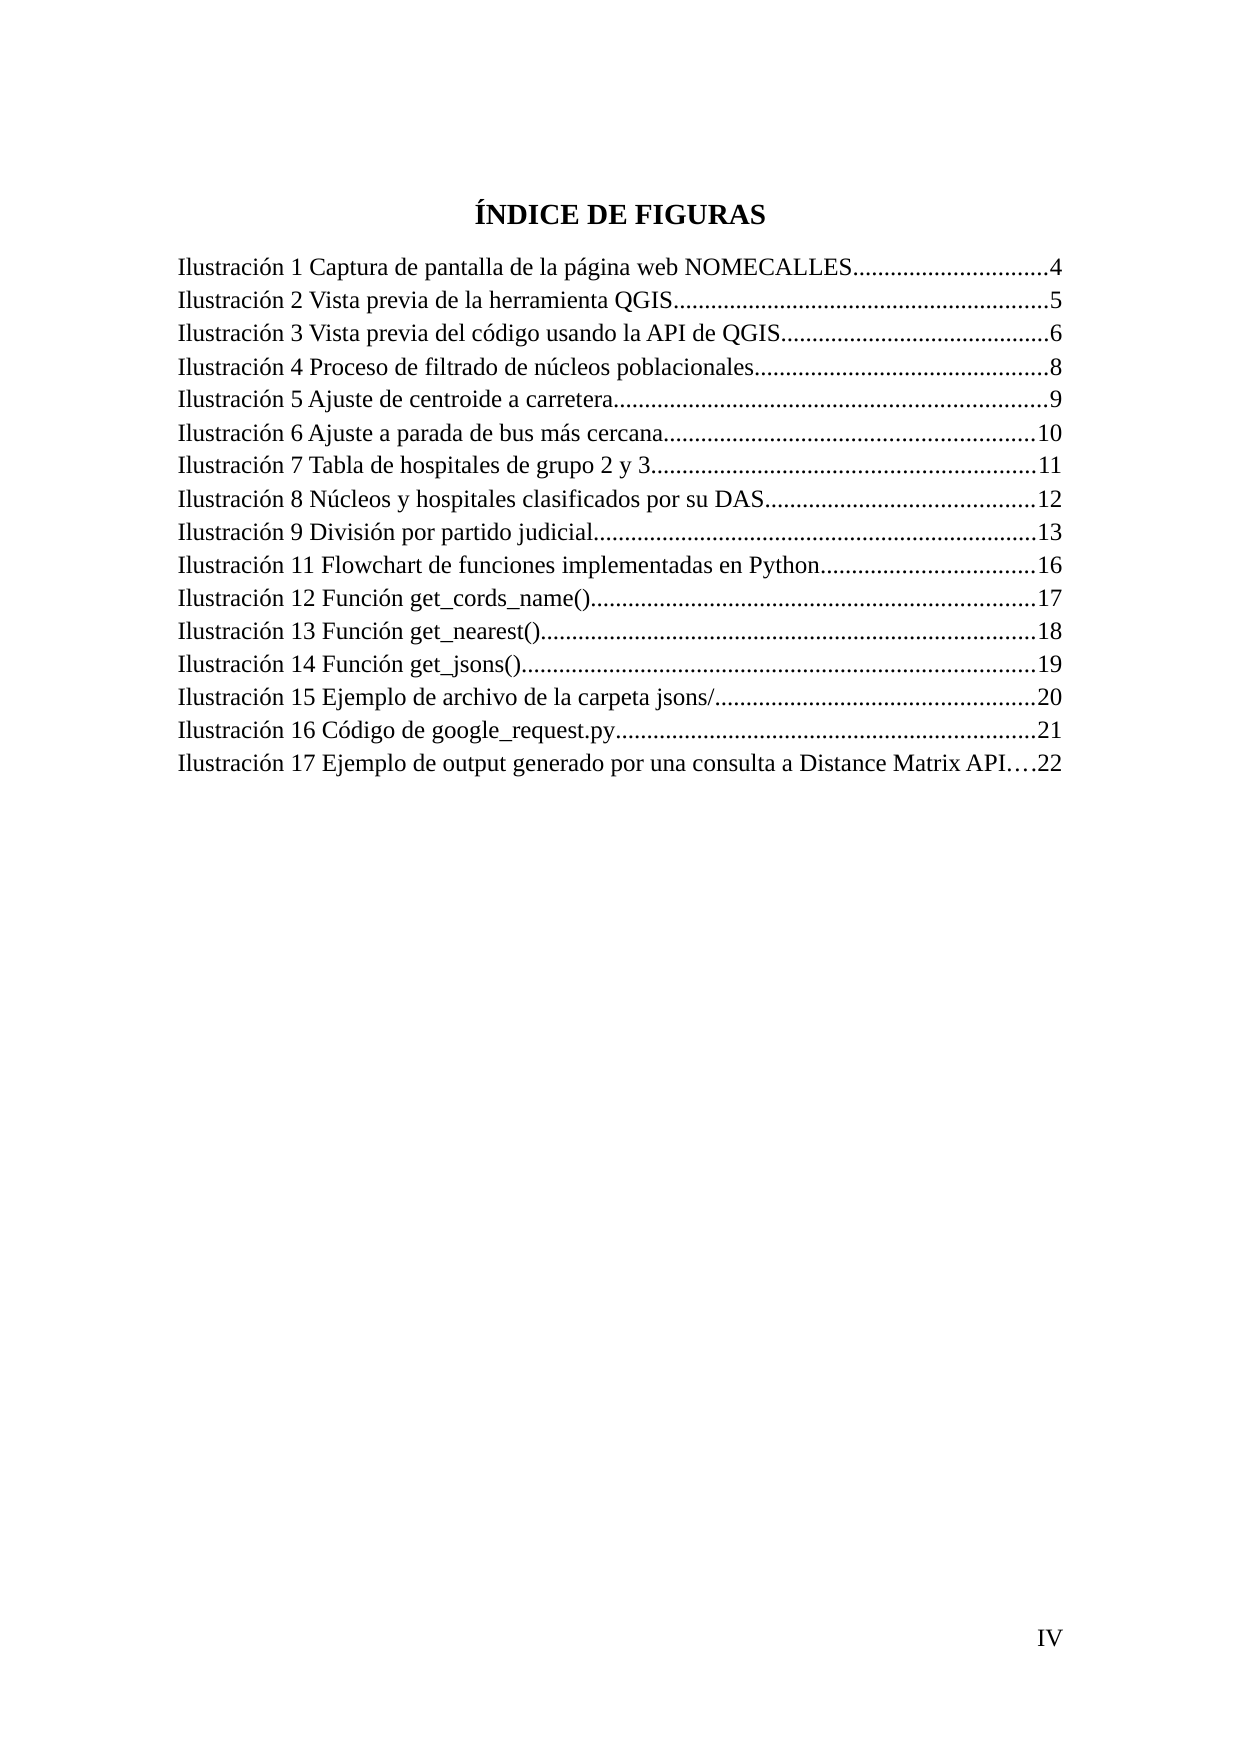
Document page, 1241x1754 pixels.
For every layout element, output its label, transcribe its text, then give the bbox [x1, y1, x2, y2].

text Ilustración 1 Captura de pantalla de la página web NOMECALLES 4 [177, 252, 1063, 281]
text Ilustración 6 Ajuste a parada de bus más cercana 10 [177, 418, 1063, 446]
text Ilustración 12 Función get_cords_name() 17 [177, 583, 1063, 611]
text Ilustración 9 División por partido judicial 13 [177, 517, 1063, 545]
text Ilustración 4 Proceso de filtrado de núcleos poblacionales 8 [177, 352, 1063, 380]
text ÍNDICE DE FIGURAS [177, 197, 1063, 231]
text Ilustración 15 Ejemplo de archivo de la carpeta jsons/ 20 [177, 682, 1063, 711]
text Ilustración 11 Flowchart de funciones implementadas en Python 16 [177, 550, 1063, 578]
text Ilustración 5 Ajuste de centroide a carretera 9 [177, 384, 1063, 413]
text Ilustración 14 Función get_jsons() 19 [177, 649, 1063, 677]
text Ilustración 16 Código de google_request.py 21 [177, 715, 1063, 743]
text Ilustración 7 Tabla de hospitales de grupo 2 y 3 11 [177, 451, 1063, 479]
text Ilustración 2 Vista previa de la herramienta QGIS 5 [177, 286, 1063, 314]
text Ilustración 8 Núcleos y hospitales clasificados por su DAS 12 [177, 484, 1063, 512]
text Ilustración 17 Ejemplo de output generado por una consulta a Distance Matrix API 22 [177, 748, 1063, 777]
text Ilustración 13 Función get_nearest() 18 [177, 616, 1063, 644]
text Ilustración 3 Vista previa del código usando la API de QGIS 6 [177, 318, 1063, 347]
